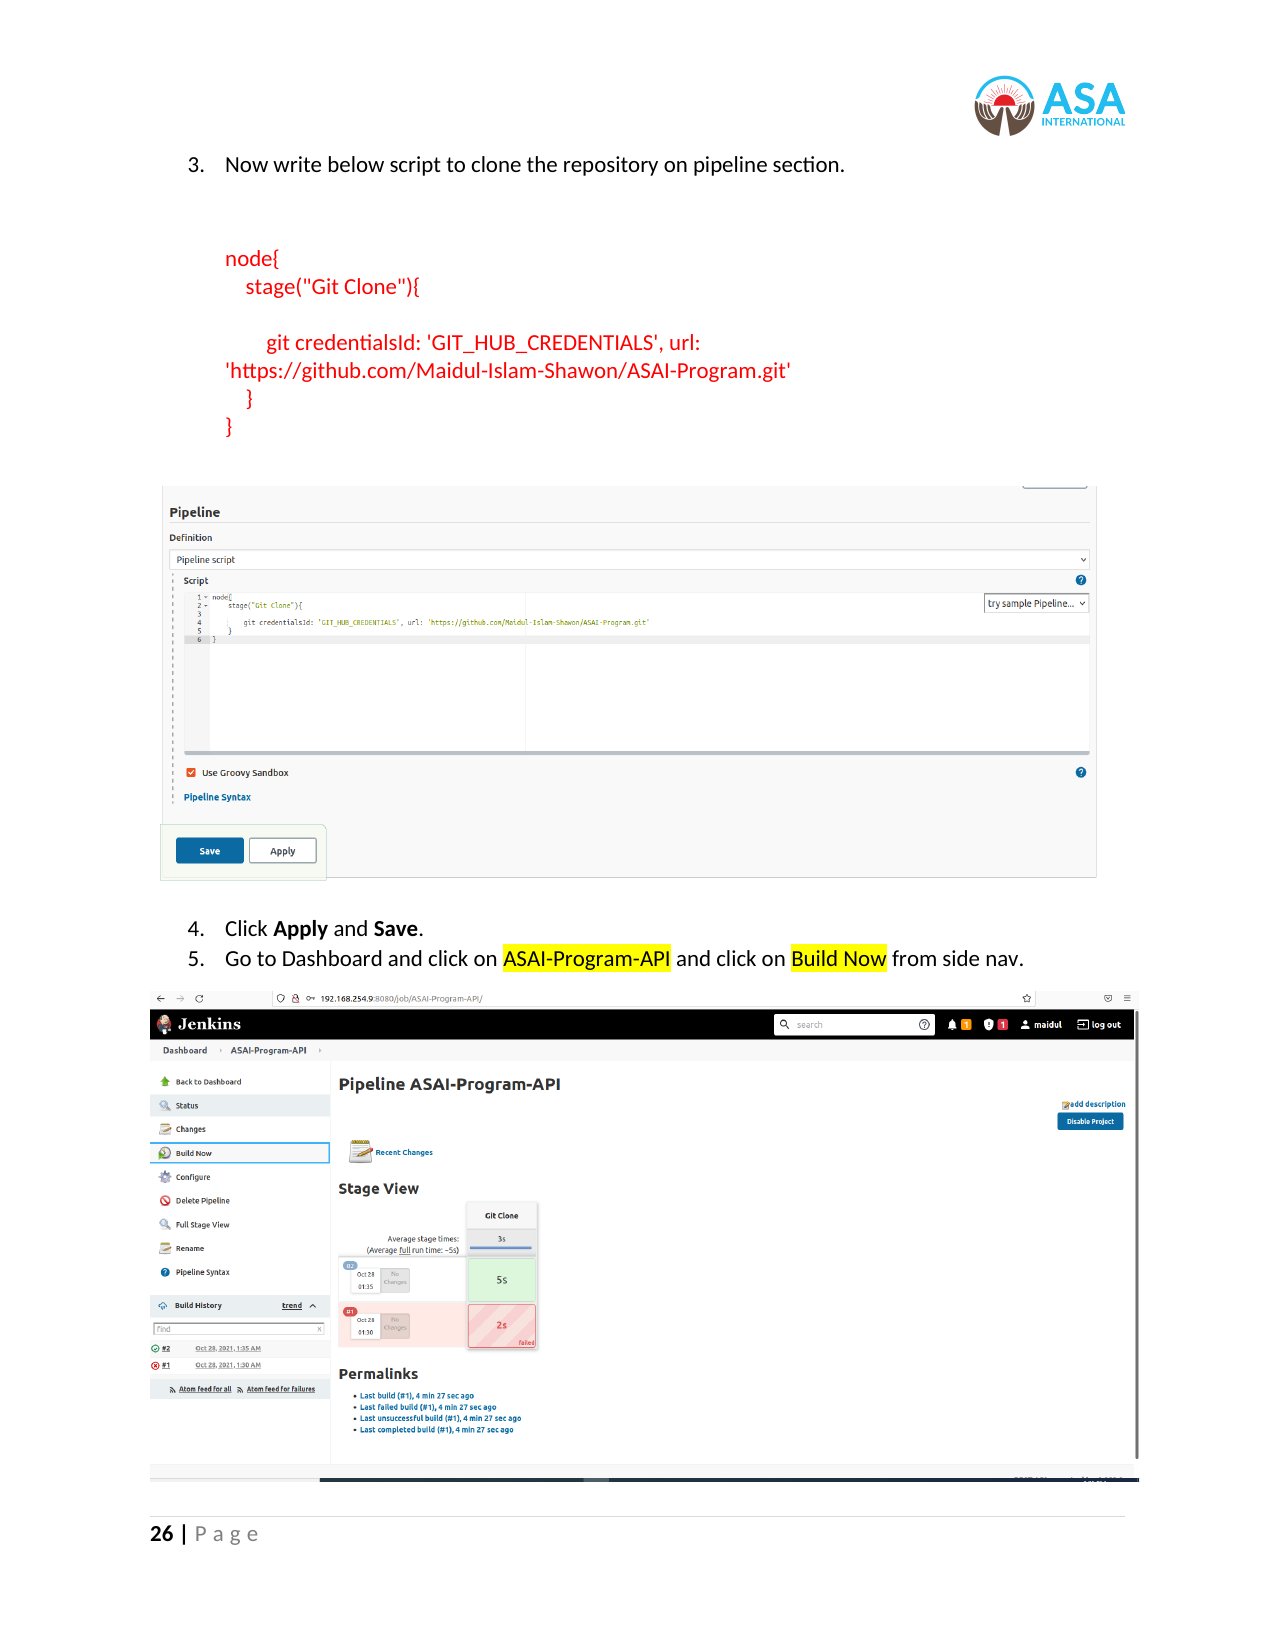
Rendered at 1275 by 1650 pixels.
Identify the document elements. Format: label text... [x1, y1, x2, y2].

text git credentialsId: 'GIT_HUB_CREDENTIALS', url: 'https://github.com/Maidul-Islam-Shawon/ASAI-Program.git' [225, 328, 1125, 384]
picture [150, 486, 1125, 896]
text } [225, 384, 1125, 412]
list Go to Dashboard and click on ASAI-Program-API and click on Build Now from side nav. [187, 944, 503, 972]
text stage("Git Clone"){ [225, 272, 1125, 300]
picture [973, 75, 1125, 138]
picture [150, 991, 1140, 1482]
text node{ [225, 244, 1125, 272]
text } [225, 412, 1125, 440]
list Click Apply and Save. [187, 914, 1125, 942]
list Go to Dashboard and click on ASAI-Program-API and click on Build Now from side nav. [887, 944, 1125, 972]
list Now write below script to clone the repository on pipeline section. [187, 150, 1125, 178]
